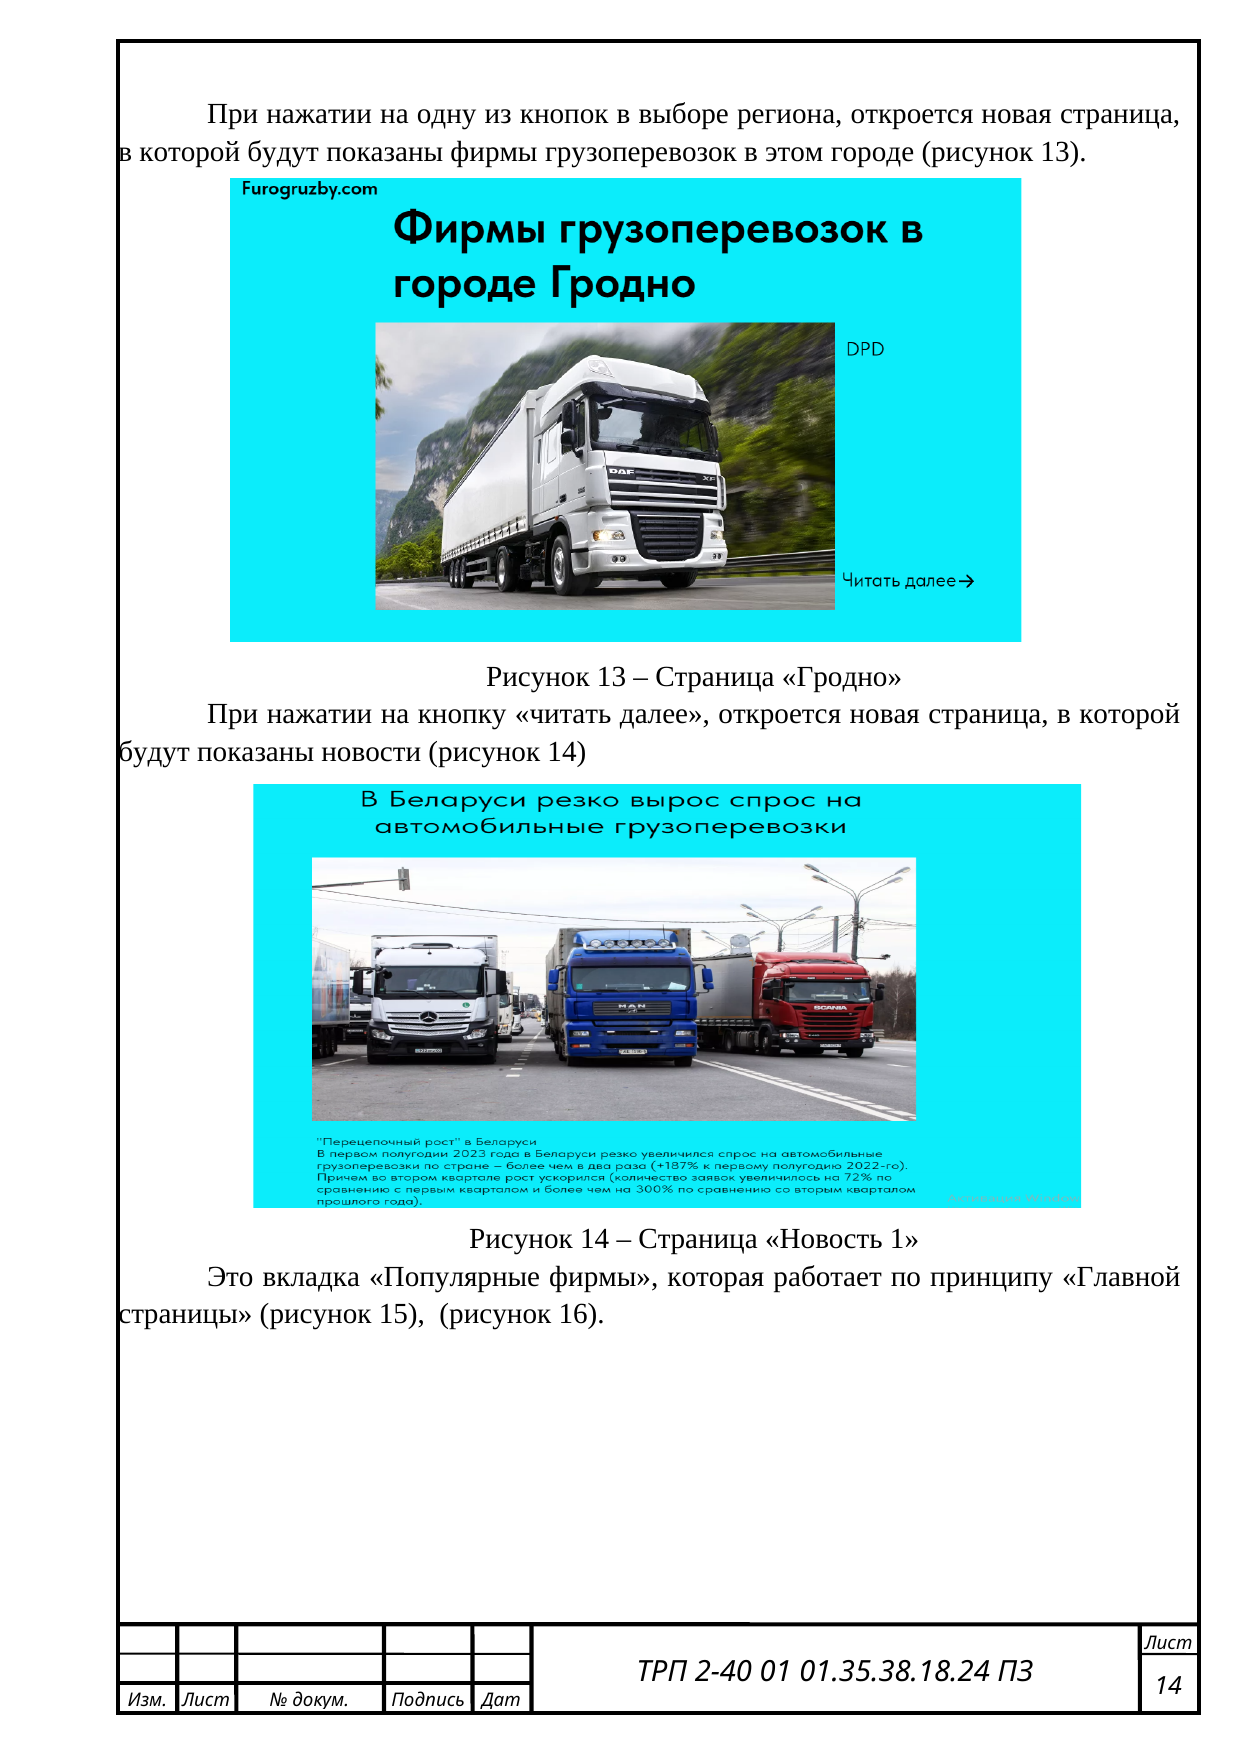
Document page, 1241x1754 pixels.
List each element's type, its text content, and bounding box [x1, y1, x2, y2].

picture [253, 784, 1082, 1208]
text При нажатии на одну из кнопок в выборе региона, откроется новая страница, в которой будут показаны фирмы грузоперевозок в этом городе (рисунок 13). [118, 94, 1181, 169]
text Это вкладка «Популярные фирмы», которая работает по принципу «Главной страницы» (рисунок 15), (рисунок 16). [118, 1256, 1181, 1331]
picture [230, 178, 1022, 642]
text При нажатии на кнопку «читать далее», откроется новая страница, в которой будут показаны новости (рисунок 14) [118, 694, 1181, 769]
text Рисунок 14 – Страница «Новость 1» [118, 1219, 1181, 1256]
text Рисунок 13 – Страница «Гродно» [118, 656, 1181, 694]
